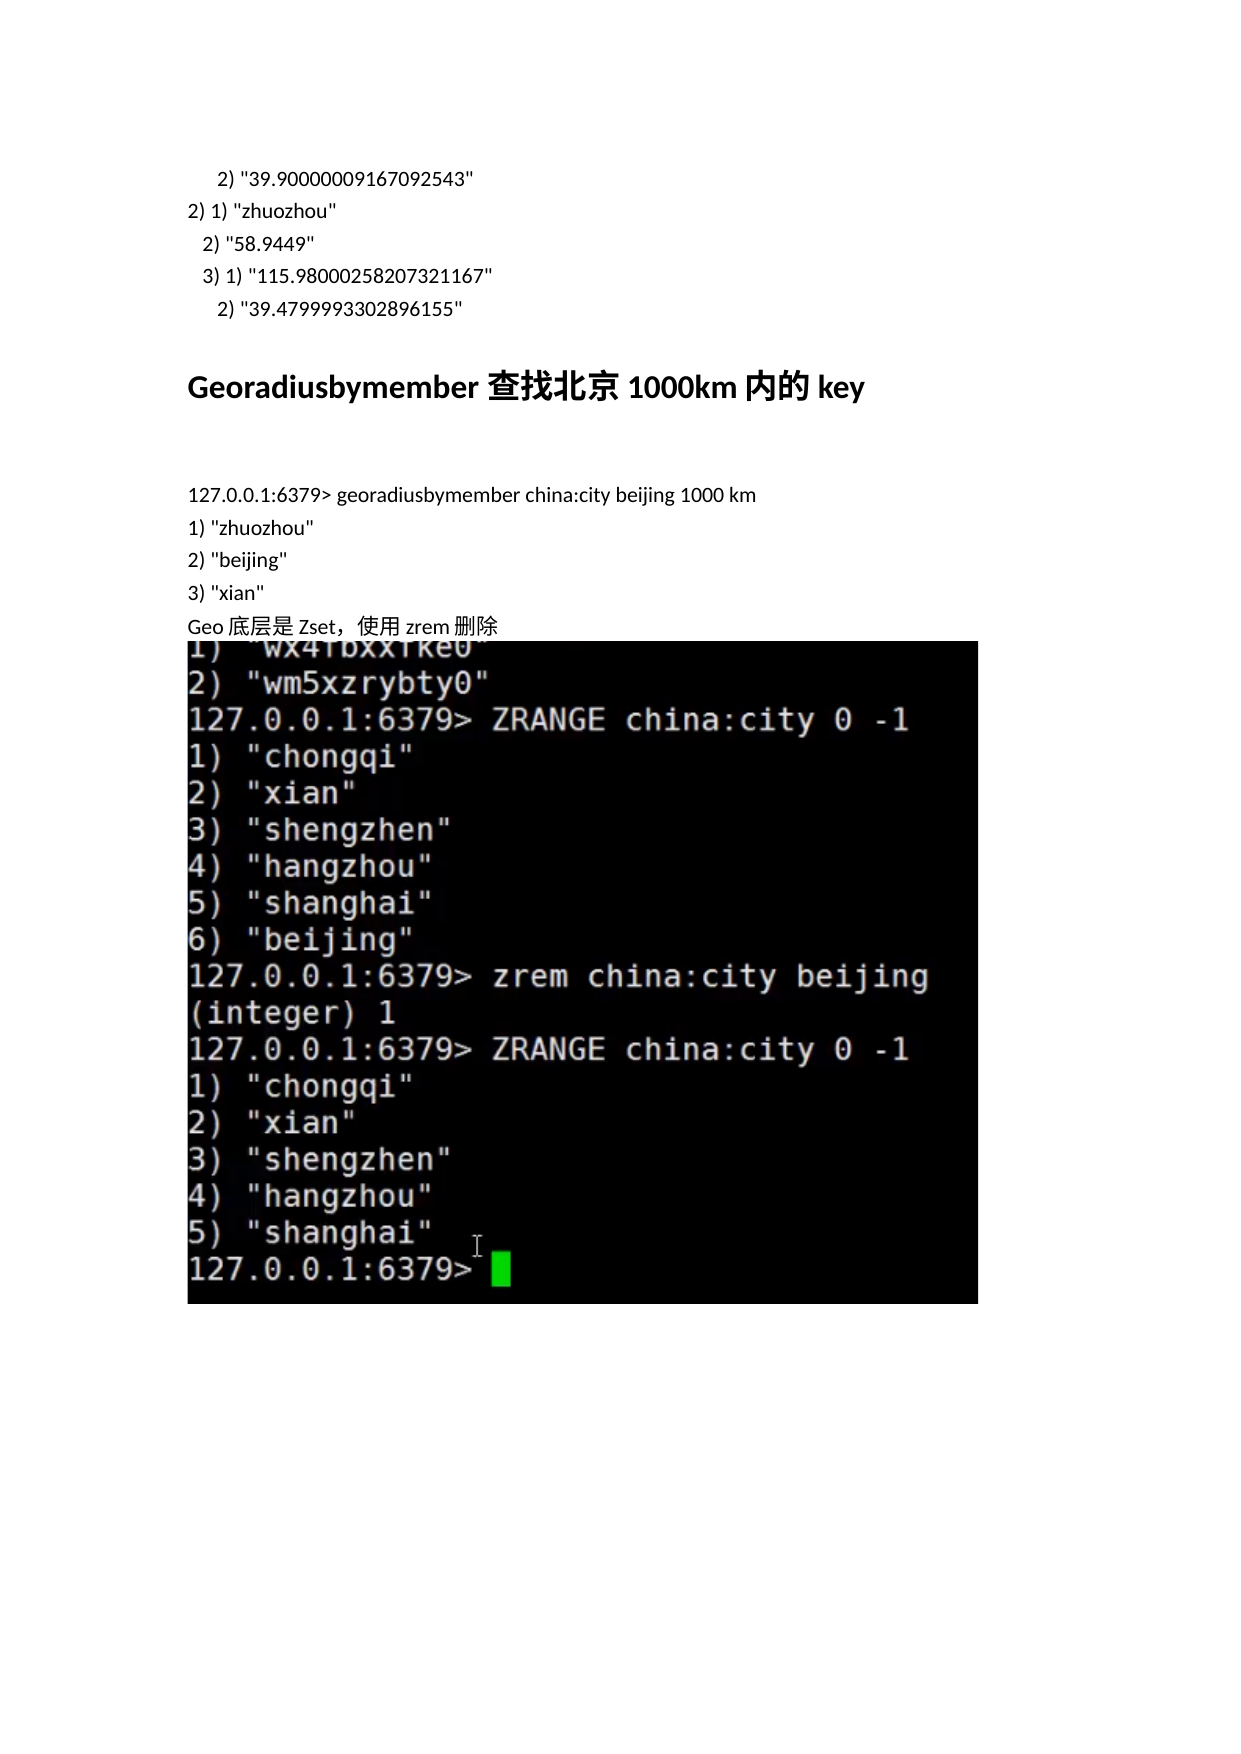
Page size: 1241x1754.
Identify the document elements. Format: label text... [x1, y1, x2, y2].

text Geo底层是 Zset，使用zrem删除 [187, 609, 1053, 641]
text 2) "39.4799993302896155" [187, 292, 1053, 324]
picture [187, 641, 979, 1304]
text 2) 1) "zhuozhou" [187, 194, 1053, 227]
text 2) "58.9449" [187, 227, 1053, 259]
text 3) 1) "115.98000258207321167" [187, 259, 1053, 292]
subtitle Georadiusbymember 查找北京1000km内的key [187, 352, 1053, 417]
text 3) "xian" [187, 576, 1053, 609]
text 2) "beijing" [187, 544, 1053, 576]
text 2) "39.90000009167092543" [187, 162, 1053, 194]
text 127.0.0.1:6379> georadiusbymember china:city beijing 1000 km [187, 479, 1053, 511]
text 1) "zhuozhou" [187, 511, 1053, 544]
